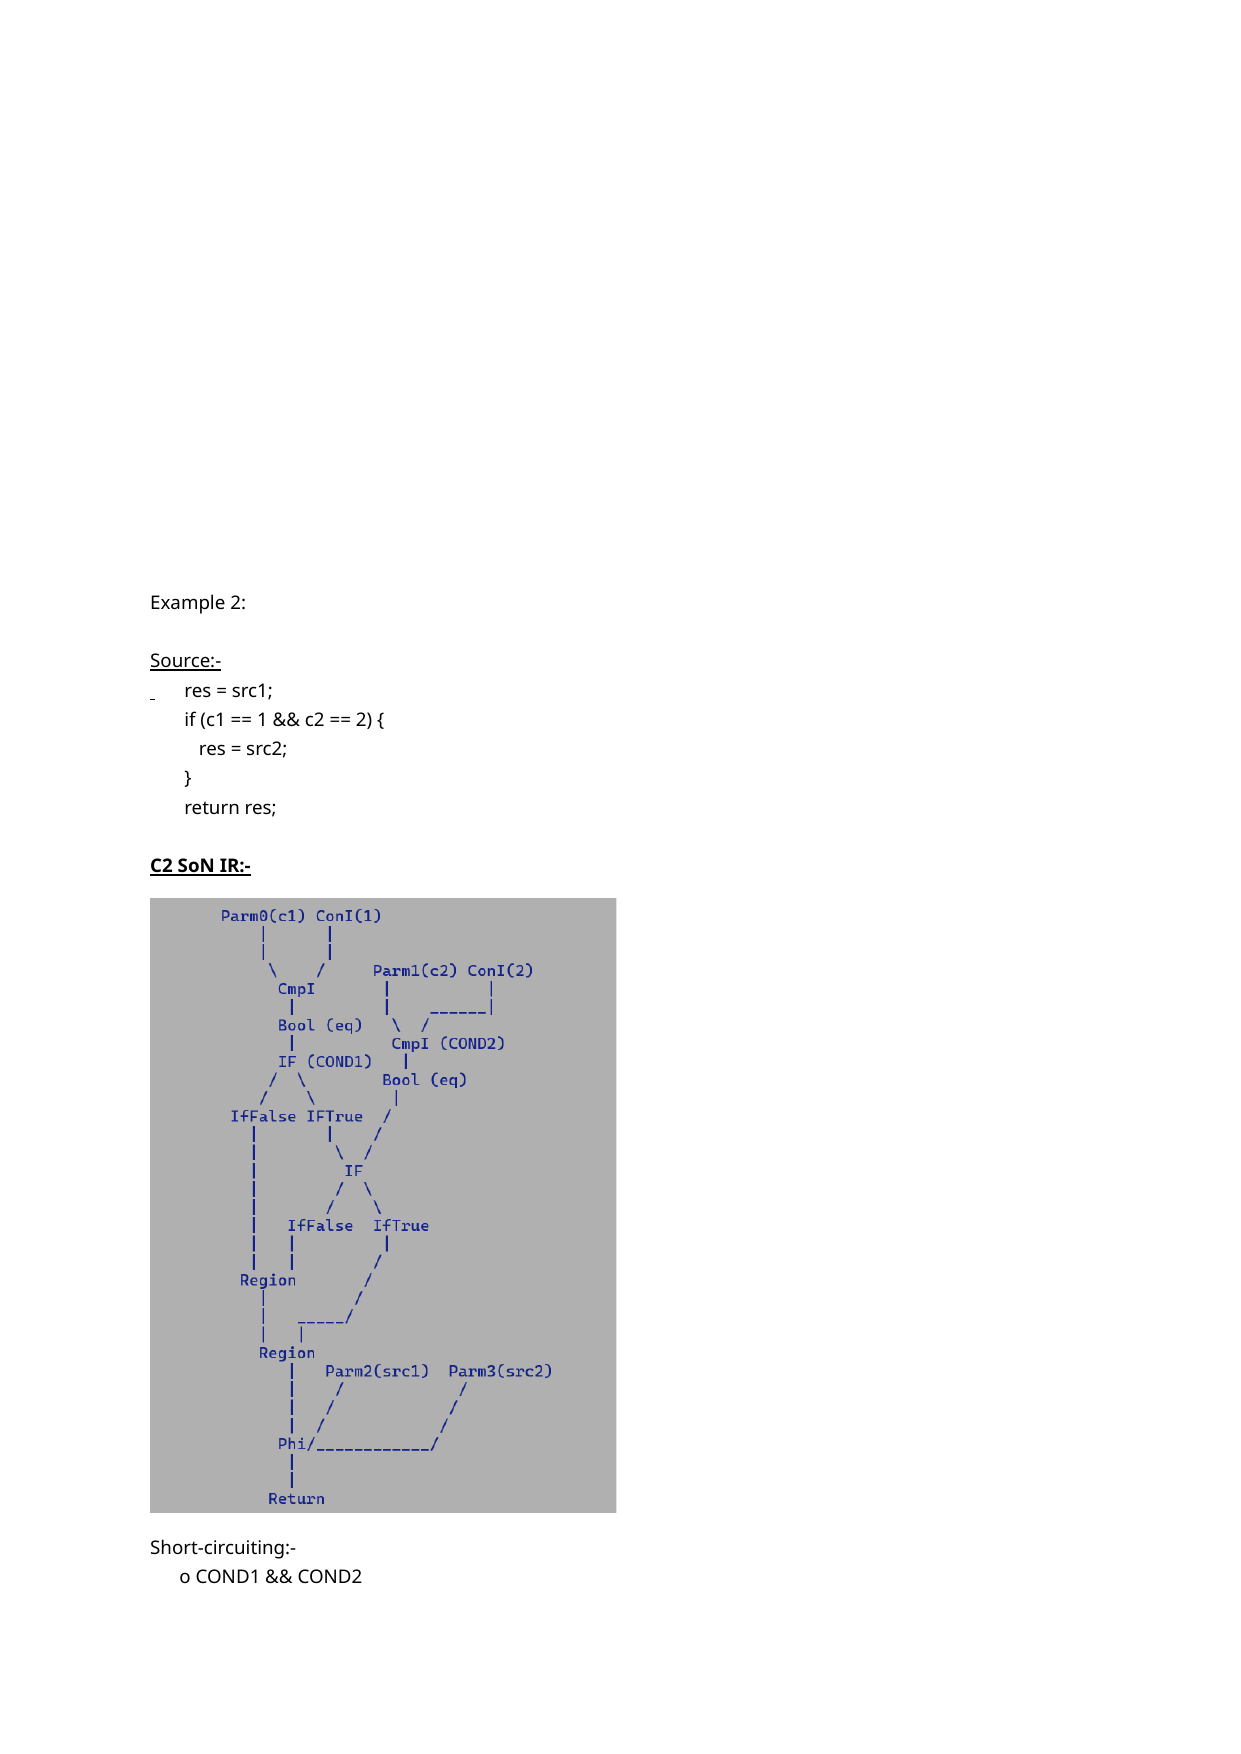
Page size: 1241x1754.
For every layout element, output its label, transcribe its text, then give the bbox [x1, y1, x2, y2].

text res = src1; [150, 677, 1090, 702]
picture [150, 898, 617, 1513]
text Example 2: [150, 589, 1090, 614]
text C2 SoN IR:- [150, 852, 1090, 878]
text o COND1 && COND2 [150, 1563, 1090, 1589]
text res = src2; [150, 735, 1090, 761]
text return res; [150, 794, 1090, 819]
text } [150, 765, 1090, 790]
text if (c1 == 1 && c2 == 2) { [150, 706, 1090, 732]
text Source:- [150, 648, 1090, 673]
text Short-circuiting:- [150, 1534, 1090, 1560]
